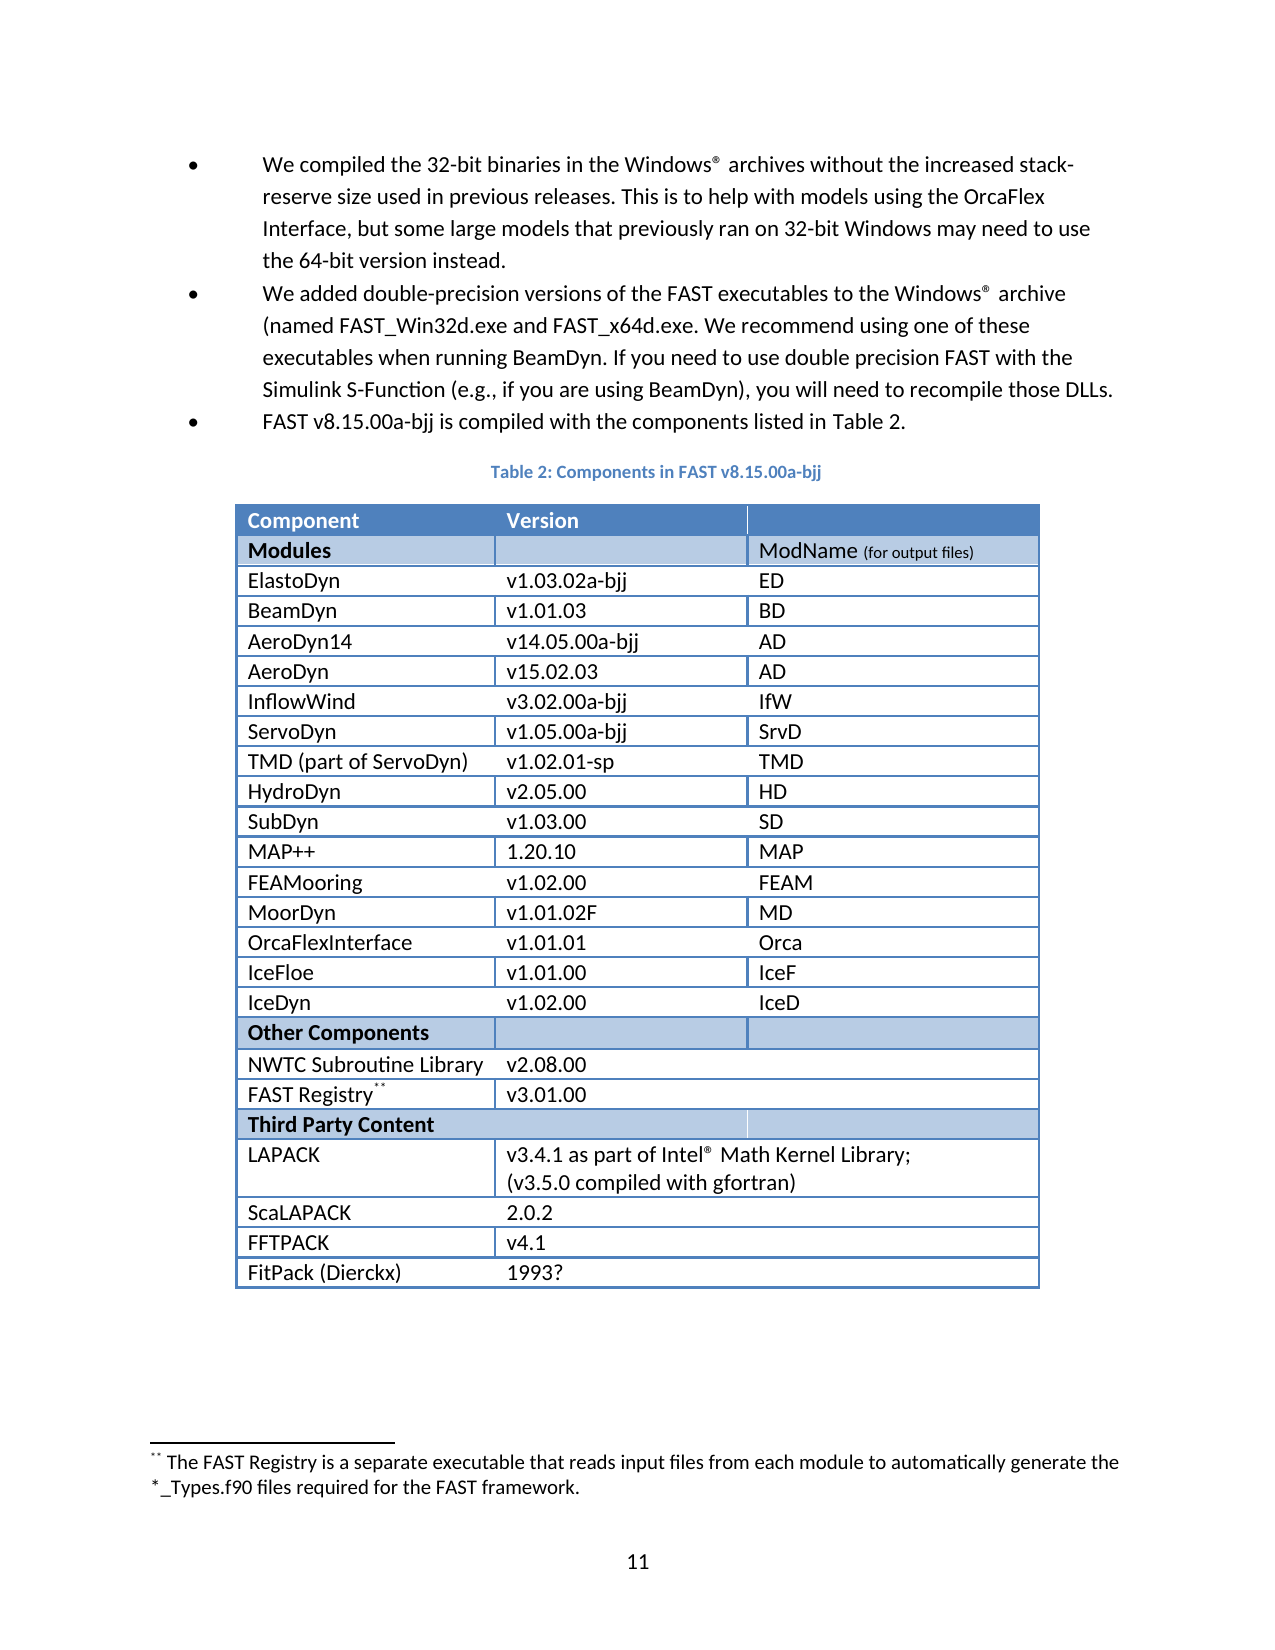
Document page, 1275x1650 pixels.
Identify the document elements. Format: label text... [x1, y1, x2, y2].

table_header [748, 506, 1038, 534]
table_cell IceDyn [238, 988, 495, 1016]
table_cell ServoDyn [238, 717, 494, 745]
list We added double-precision versions of the FAST executables to the Windows® archive (named FAST_Win32d.exe and FAST_x64d.exe. We recommend using one of these executables when running BeamDyn. If you need to use double precision FAST with the Simulink S-Function (e.g., if you are using BeamDyn), you will need to recompile those DLLs. [187, 279, 1125, 403]
table_cell v1.03.02a-bjj [495, 567, 747, 594]
table_cell IceFloe [238, 958, 494, 986]
table_cell v1.01.01 [495, 928, 747, 956]
table_cell HydroDyn [238, 777, 494, 805]
table_cell FAST Registry [238, 1080, 494, 1108]
table_cell FFTPACK [238, 1228, 494, 1256]
table_cell FitPack (Dierckx) [238, 1259, 495, 1286]
table_cell IfW [748, 687, 1038, 715]
table_cell ModName (for output files) [749, 536, 1038, 564]
table_cell BeamDyn [238, 597, 494, 625]
table_cell v4.1 [496, 1228, 1038, 1256]
table_cell LAPACK [238, 1140, 494, 1196]
table_cell 2.0.2 [495, 1198, 1038, 1226]
table_cell v2.08.00 [495, 1050, 1038, 1078]
list FAST v8.15.00a-bjj is compiled with the components listed in Table 2. [187, 407, 1125, 436]
table_cell SD [748, 808, 1038, 835]
table_cell 1.20.10 [496, 838, 746, 866]
table_cell Orca [748, 928, 1038, 956]
table_cell v3.01.00 [496, 1080, 1038, 1108]
table_cell v1.02.01-sp [495, 747, 747, 775]
table_cell BD [749, 597, 1038, 625]
table_header Version [495, 506, 747, 534]
table_cell AD [748, 627, 1038, 655]
table_cell HD [749, 777, 1038, 805]
table_cell SrvD [749, 717, 1038, 745]
table_cell FEAM [748, 868, 1038, 896]
table_cell [496, 1018, 746, 1048]
table_cell v1.05.00a-bjj [496, 717, 746, 745]
table_cell AD [749, 657, 1038, 685]
table_cell [749, 1018, 1038, 1048]
table_cell ScaLAPACK [238, 1198, 495, 1226]
table_cell MoorDyn [238, 898, 494, 926]
table_cell v2.05.00 [496, 777, 746, 805]
table_cell v1.01.02F [496, 898, 746, 926]
table_cell Modules [238, 536, 494, 564]
table_cell MD [749, 898, 1038, 926]
table_cell [748, 1110, 1038, 1138]
table_cell NWTC Subroutine Library [238, 1050, 495, 1078]
table_cell TMD [748, 747, 1038, 775]
text Table 2: Components in FAST v8.15.00a-bjj [187, 461, 1125, 483]
table_cell v15.02.03 [496, 657, 746, 685]
table_cell ED [748, 567, 1038, 594]
table_cell AeroDyn [238, 657, 494, 685]
table_header Component [238, 506, 495, 534]
table_cell v1.03.00 [495, 808, 747, 835]
table_cell Third Party Content [238, 1110, 495, 1138]
table_cell v14.05.00a-bjj [495, 627, 747, 655]
table_cell v3.02.00a-bjj [495, 687, 747, 715]
table_cell v1.01.03 [496, 597, 746, 625]
table_cell v1.01.00 [496, 958, 746, 986]
table_cell MAP [749, 838, 1038, 866]
table_cell InflowWind [238, 687, 495, 715]
table_cell v1.02.00 [495, 868, 747, 896]
table_cell v1.02.00 [495, 988, 747, 1016]
table_cell [495, 1110, 747, 1138]
table_cell [496, 536, 746, 564]
table_cell SubDyn [238, 808, 495, 835]
table_cell v3.4.1 as part of Intel® Math Kernel Library; (v3.5.0 compiled with gfortran) [496, 1140, 1038, 1196]
table_cell AeroDyn14 [238, 627, 495, 655]
table_cell Other Components [238, 1018, 494, 1048]
table_cell ElastoDyn [238, 567, 495, 594]
table_cell TMD (part of ServoDyn) [238, 747, 495, 775]
table_cell OrcaFlexInterface [238, 928, 495, 956]
table_cell 1993? [495, 1259, 1038, 1286]
list We compiled the 32-bit binaries in the Windows® archives without the increased stack-reserve size used in previous releases. This is to help with models using the OrcaFlex Interface, but some large models that previously ran on 32-bit Windows may need to use the 64-bit version instead. [187, 150, 1125, 274]
table_cell FEAMooring [238, 868, 495, 896]
table_cell MAP++ [238, 838, 494, 866]
table_cell IceF [749, 958, 1038, 986]
table_cell IceD [748, 988, 1038, 1016]
